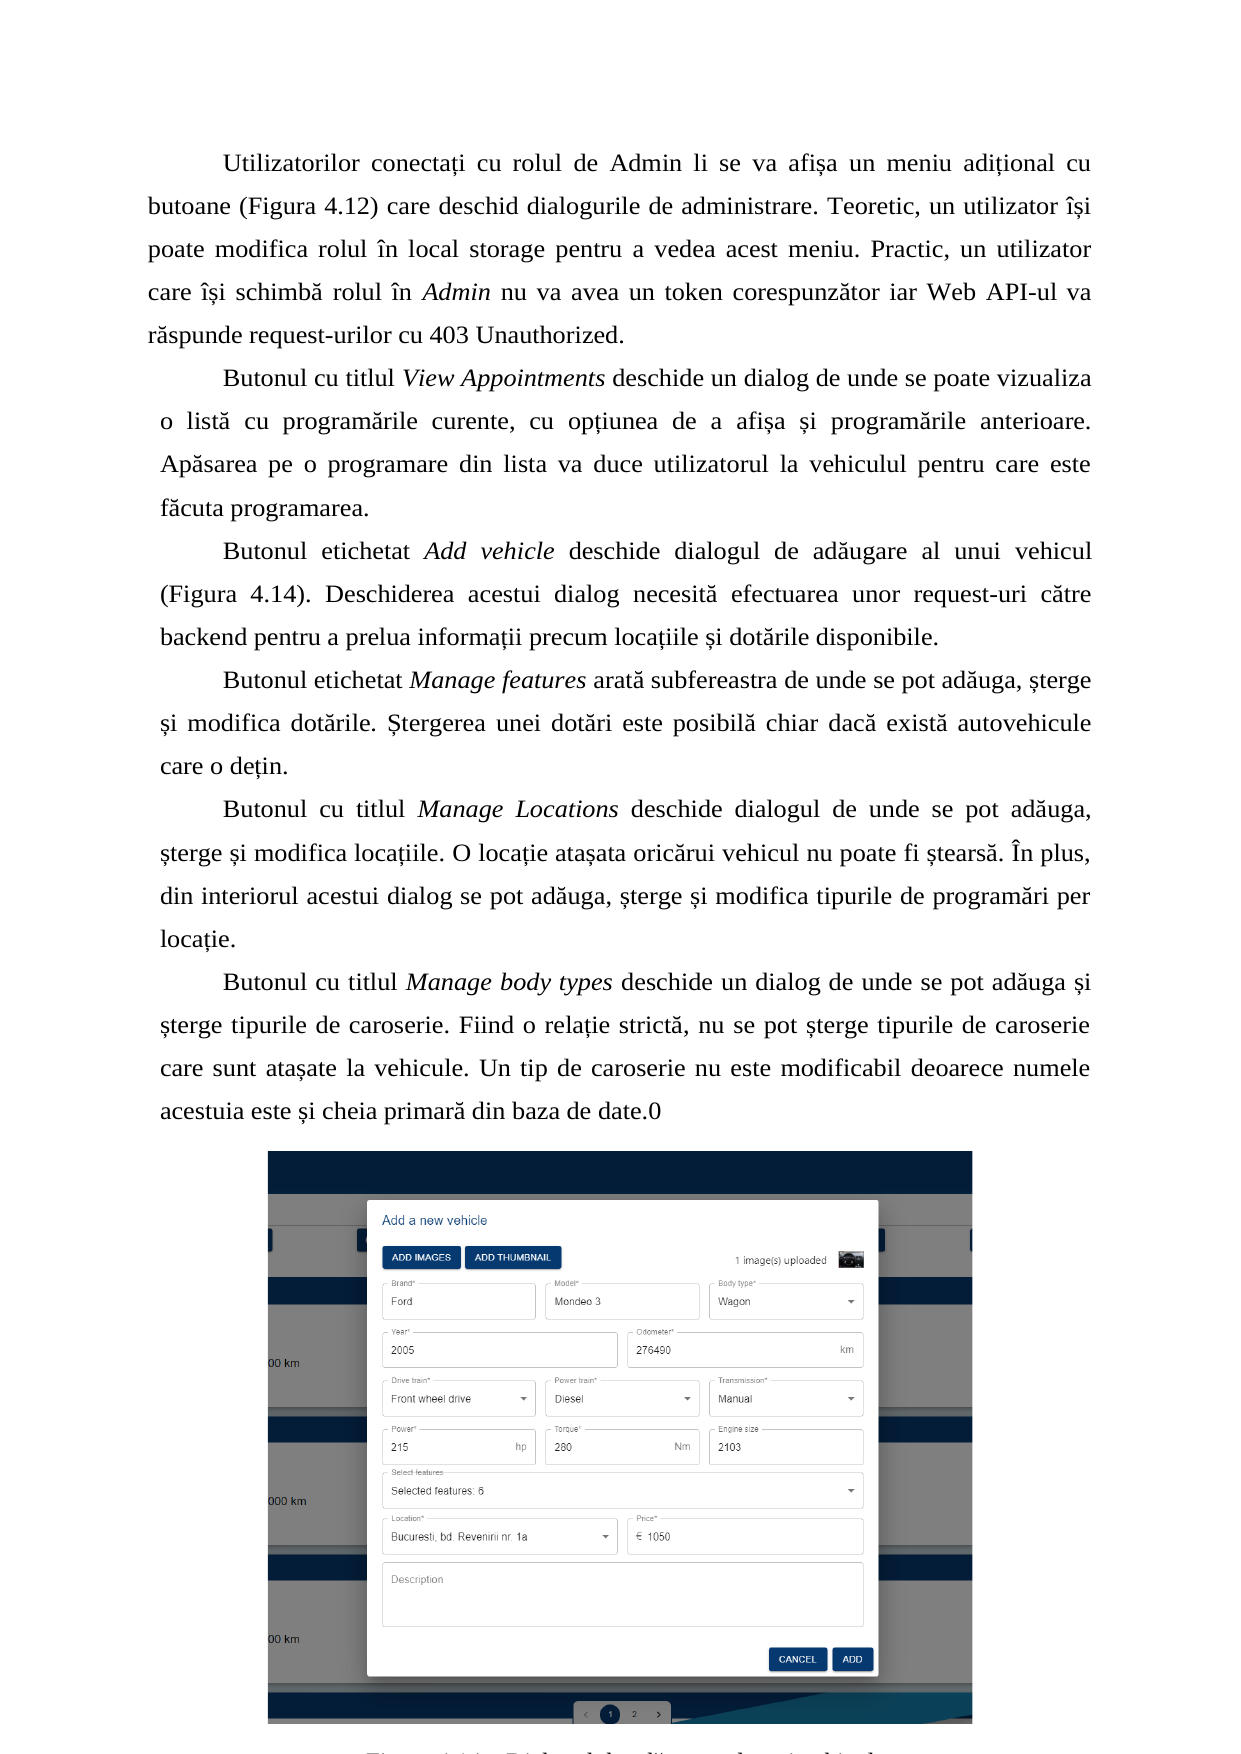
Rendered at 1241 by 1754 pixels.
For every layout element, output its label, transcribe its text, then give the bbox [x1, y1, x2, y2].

text Utilizatorilor conectați cu rolul de Admin li se va afișa un meniu adițional cu butoane (Figura 4.12) care deschid dialogurile de administrare. Teoretic, un utilizator își poate modifica rolul în local storage pentru a vedea acest meniu. Practic, un utilizator care își schimbă rolul în Admin nu va avea un token corespunzător iar Web API-ul va răspunde request-urilor cu 403 Unauthorized. [148, 148, 1092, 349]
text Butonul etichetat Add vehicle deschide dialogul de adăugare al unui vehicul (Figura 4.14). Deschiderea acestui dialog necesită efectuarea unor request-uri către backend pentru a prelua informații precum locațiile și dotările disponibile. [160, 536, 1092, 651]
text Butonul etichetat Manage features arată subfereastra de unde se pot adăuga, șterge și modifica dotările. Ștergerea unei dotări este posibilă chiar dacă există autovehicule care o dețin. [160, 665, 1092, 780]
text Butonul cu titlul Manage body types deschide un dialog de unde se pot adăuga și șterge tipurile de caroserie. Fiind o relație strictă, nu se pot șterge tipurile de caroserie care sunt atașate la vehicule. Un tip de caroserie nu este modificabil deoarece numele acestuia este și cheia primară din baza de date.0 [160, 967, 1092, 1125]
picture [267, 1151, 973, 1724]
text Butonul cu titlul View Appointments deschide un dialog de unde se poate vizualiza o listă cu programările curente, cu opțiunea de a afișa și programările anterioare. Apăsarea pe o programare din lista va duce utilizatorul la vehiculul pentru care este făcuta programarea. [160, 363, 1092, 521]
text Butonul cu titlul Manage Locations deschide dialogul de unde se pot adăuga, șterge și modifica locațiile. O locație atașata oricărui vehicul nu poate fi ștearsă. În plus, din interiorul acestui dialog se pot adăuga, șterge și modifica tipurile de programări per locație. [160, 794, 1092, 953]
